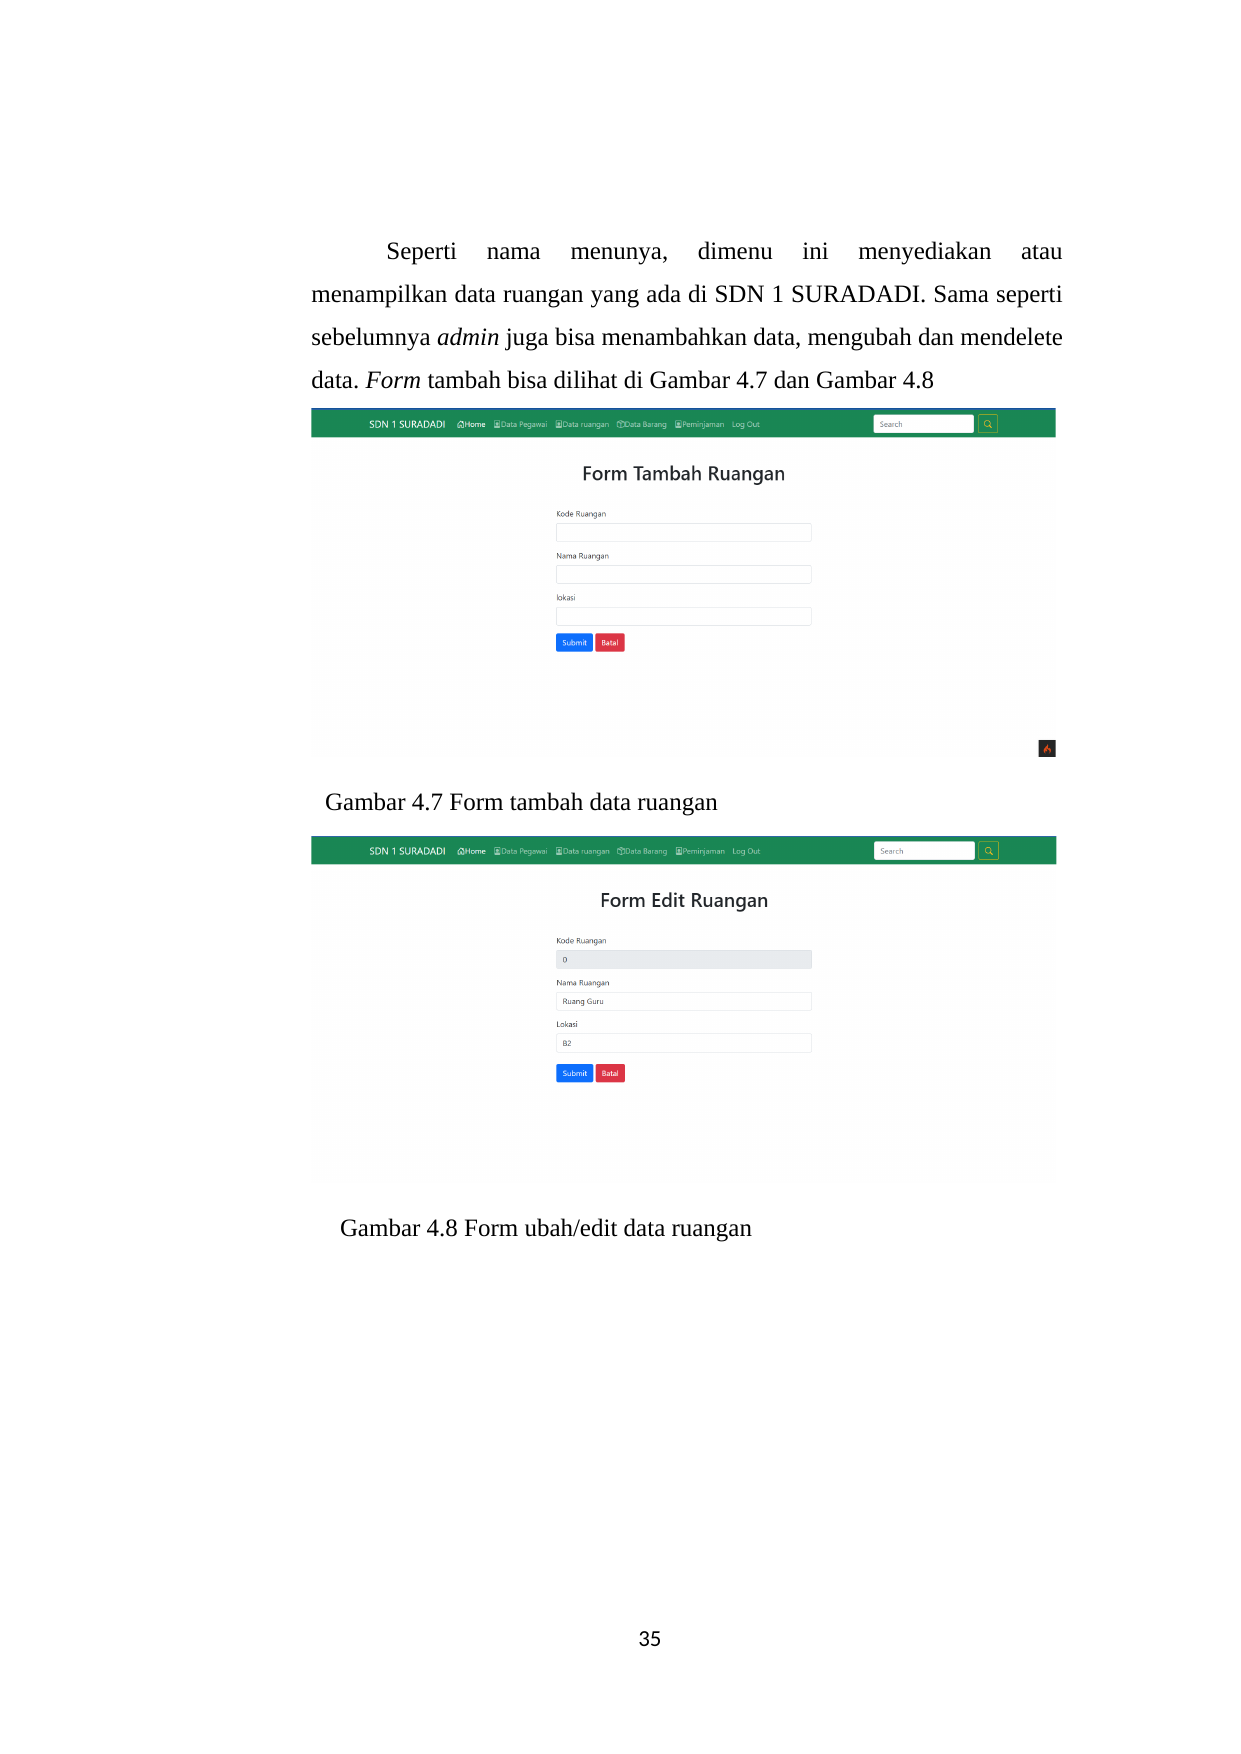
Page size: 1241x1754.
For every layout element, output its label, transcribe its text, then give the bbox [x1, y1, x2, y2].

list Seperti nama menunya, dimenu ini menyediakan atau menampilkan data ruangan yang ada di SDN 1 SURADADI. Sama seperti sebelumnya admin juga bisa menambahkan data, mengubah dan mendelete data. Form tambah bisa dilihat di Gambar 4.7 dan Gambar 4.8 [311, 236, 1063, 394]
text Gambar 4.8 Form ubah/edit data ruangan [340, 1213, 1063, 1242]
picture [311, 408, 1056, 757]
picture [311, 836, 1057, 1183]
text Gambar 4.7 Form tambah data ruangan [325, 787, 1063, 816]
